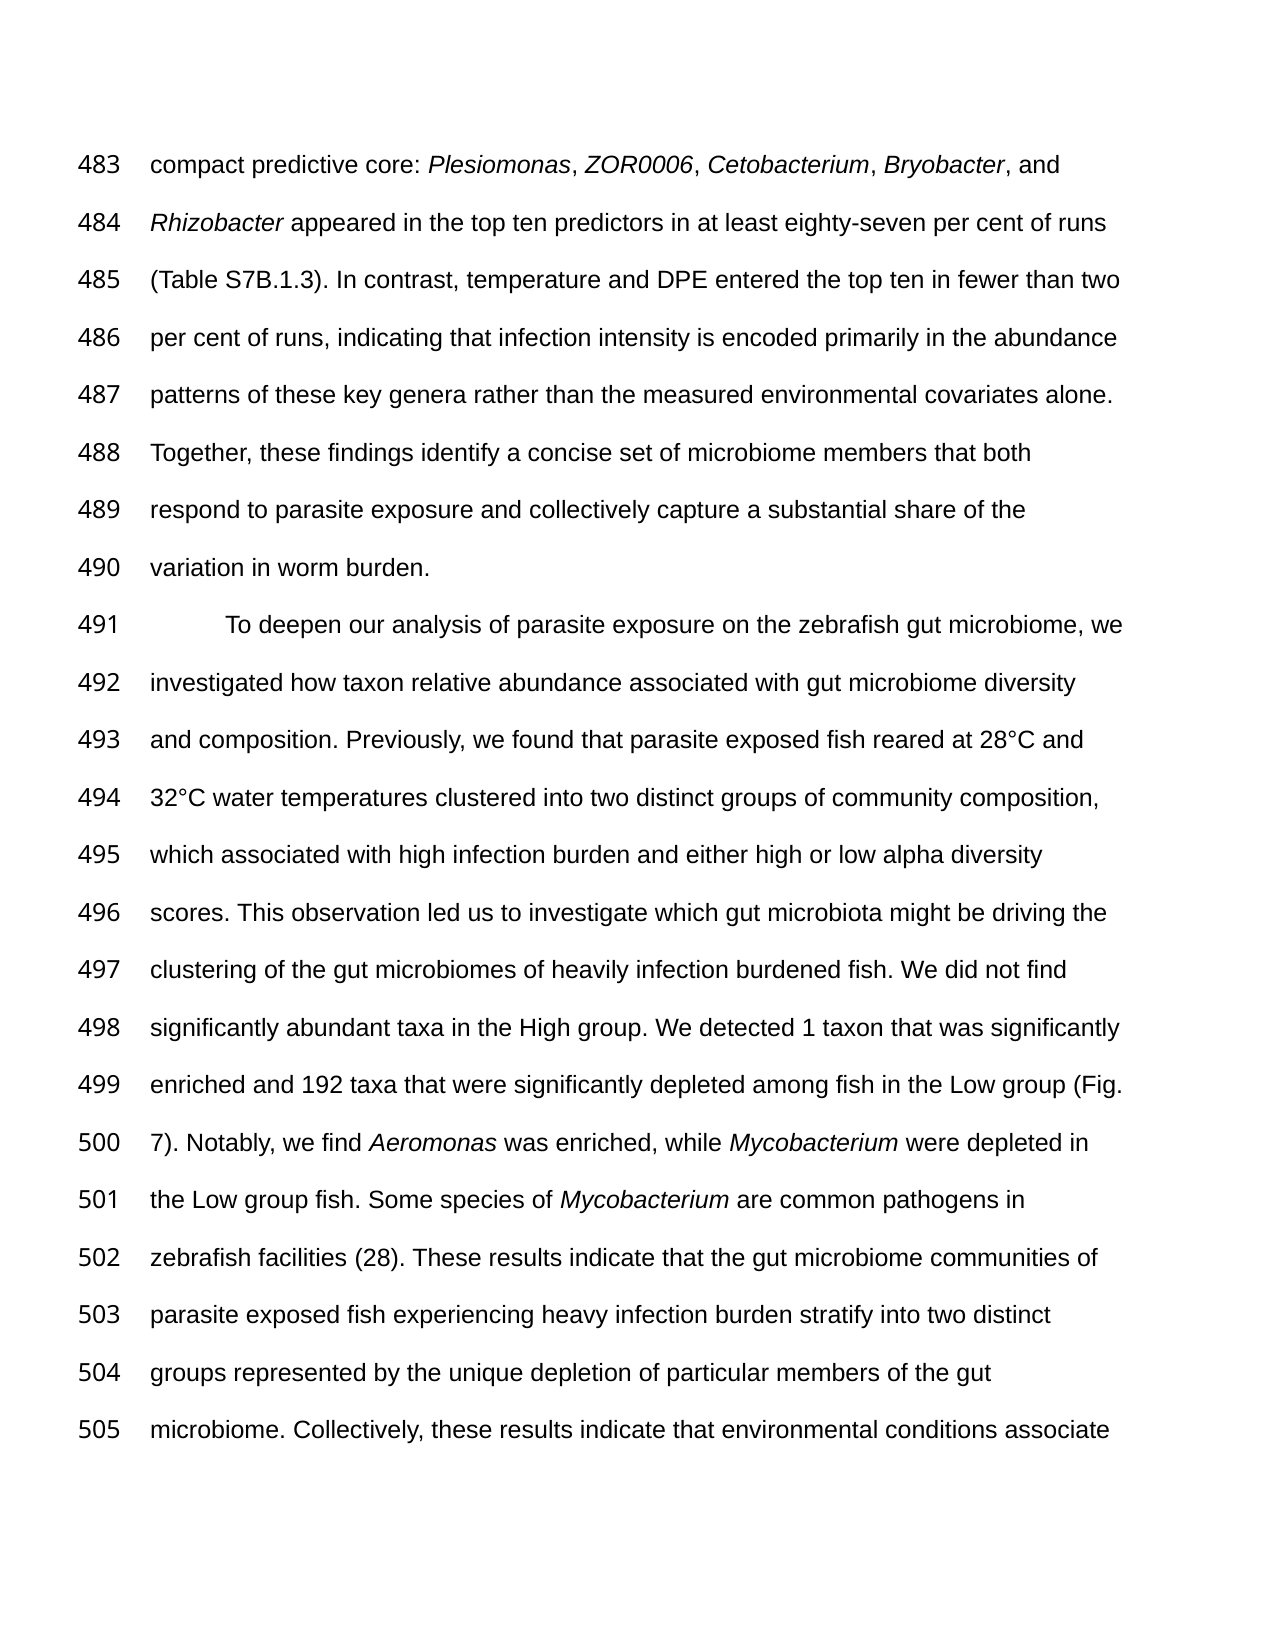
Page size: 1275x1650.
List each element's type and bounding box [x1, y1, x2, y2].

text [150, 150, 1125, 581]
text [150, 610, 1125, 1444]
